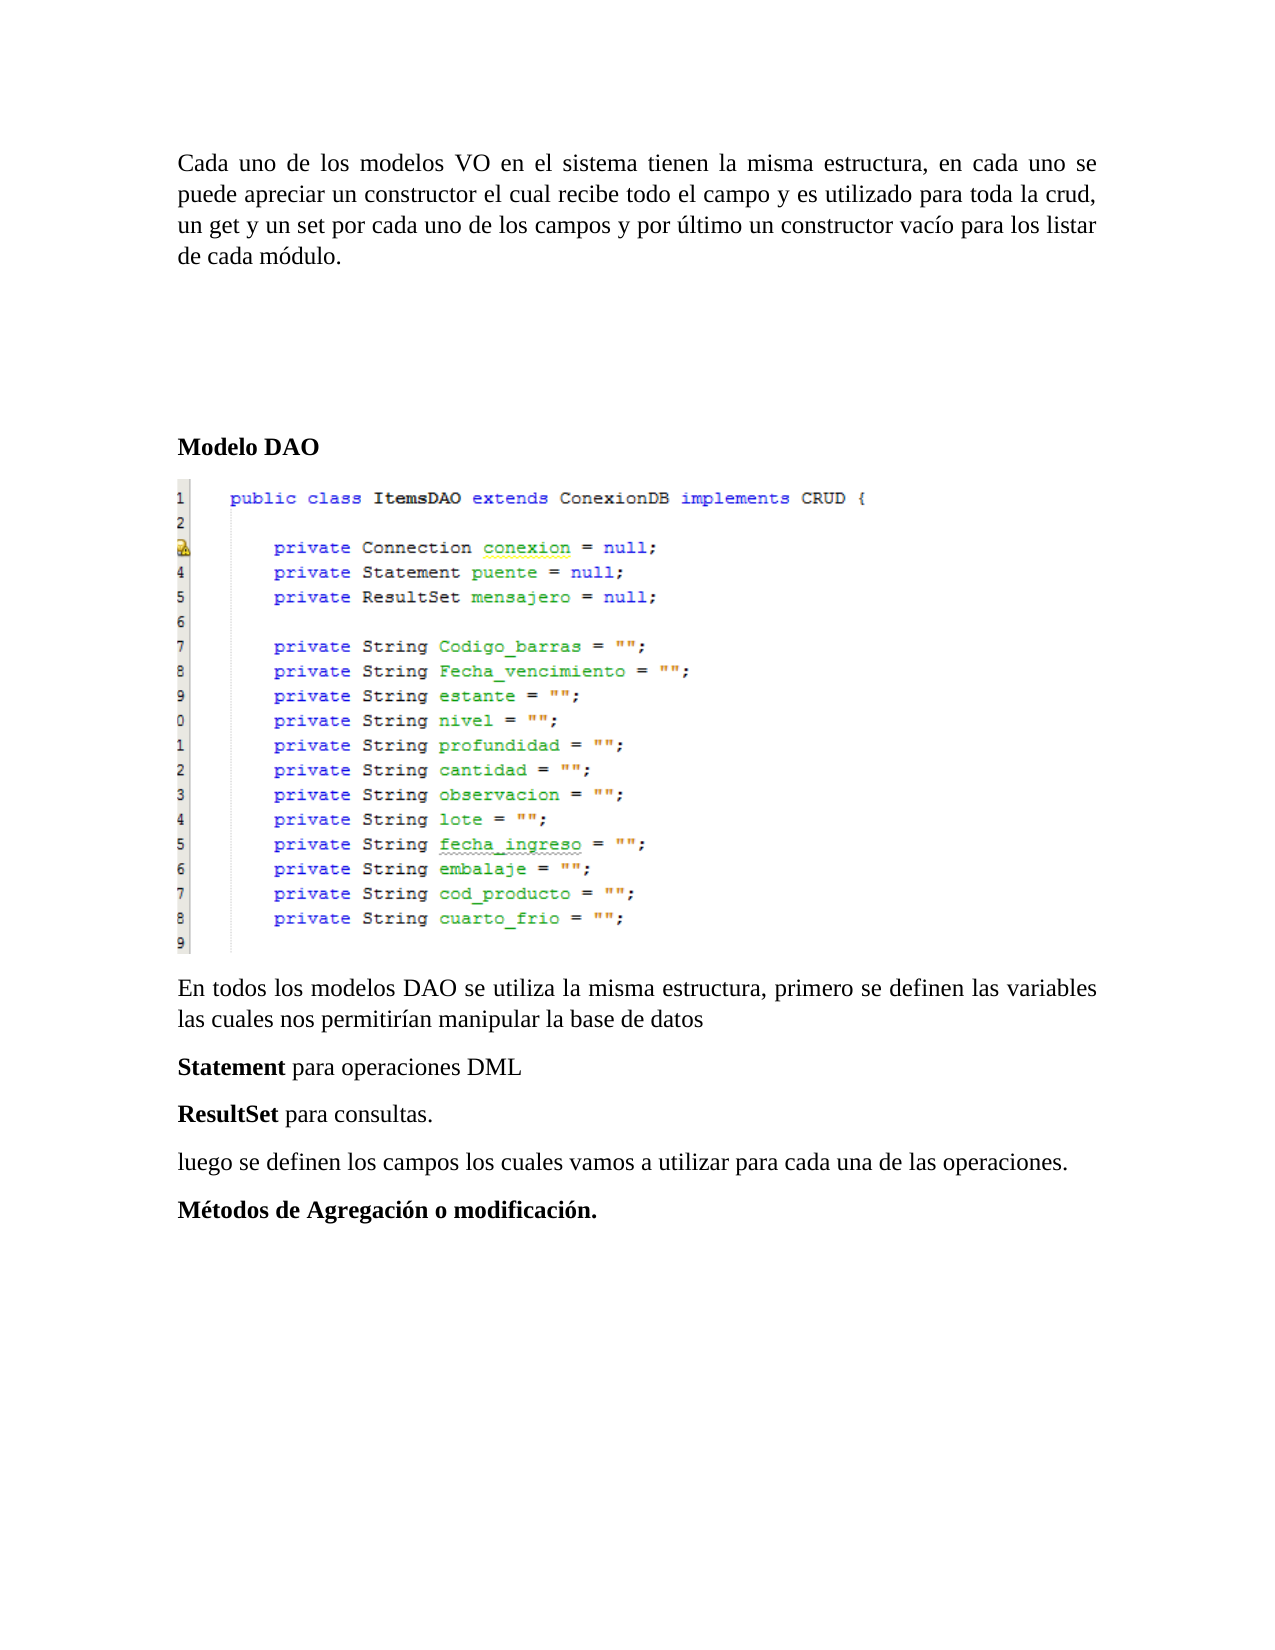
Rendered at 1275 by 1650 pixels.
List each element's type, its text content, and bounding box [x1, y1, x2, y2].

picture [177, 479, 1098, 954]
text Modelo DAO [177, 432, 1098, 460]
text luego se definen los campos los cuales vamos a utilizar para cada una de las operaciones. [177, 1147, 1098, 1176]
text Métodos de Agregación o modificación. [177, 1195, 1098, 1223]
text Cada uno de los modelos VO en el sistema tienen la misma estructura, en cada uno se puede apreciar un constructor el cual recibe todo el campo y es utilizado para toda la crud, un get y un set por cada uno de los campos y por último un constructor vacío para los listar de cada módulo. [177, 148, 1098, 269]
text Statement para operaciones DML [177, 1052, 1098, 1080]
text ResultSet para consultas. [177, 1099, 1098, 1128]
text En todos los modelos DAO se utiliza la misma estructura, primero se definen las variables las cuales nos permitirían manipular la base de datos [177, 973, 1098, 1033]
